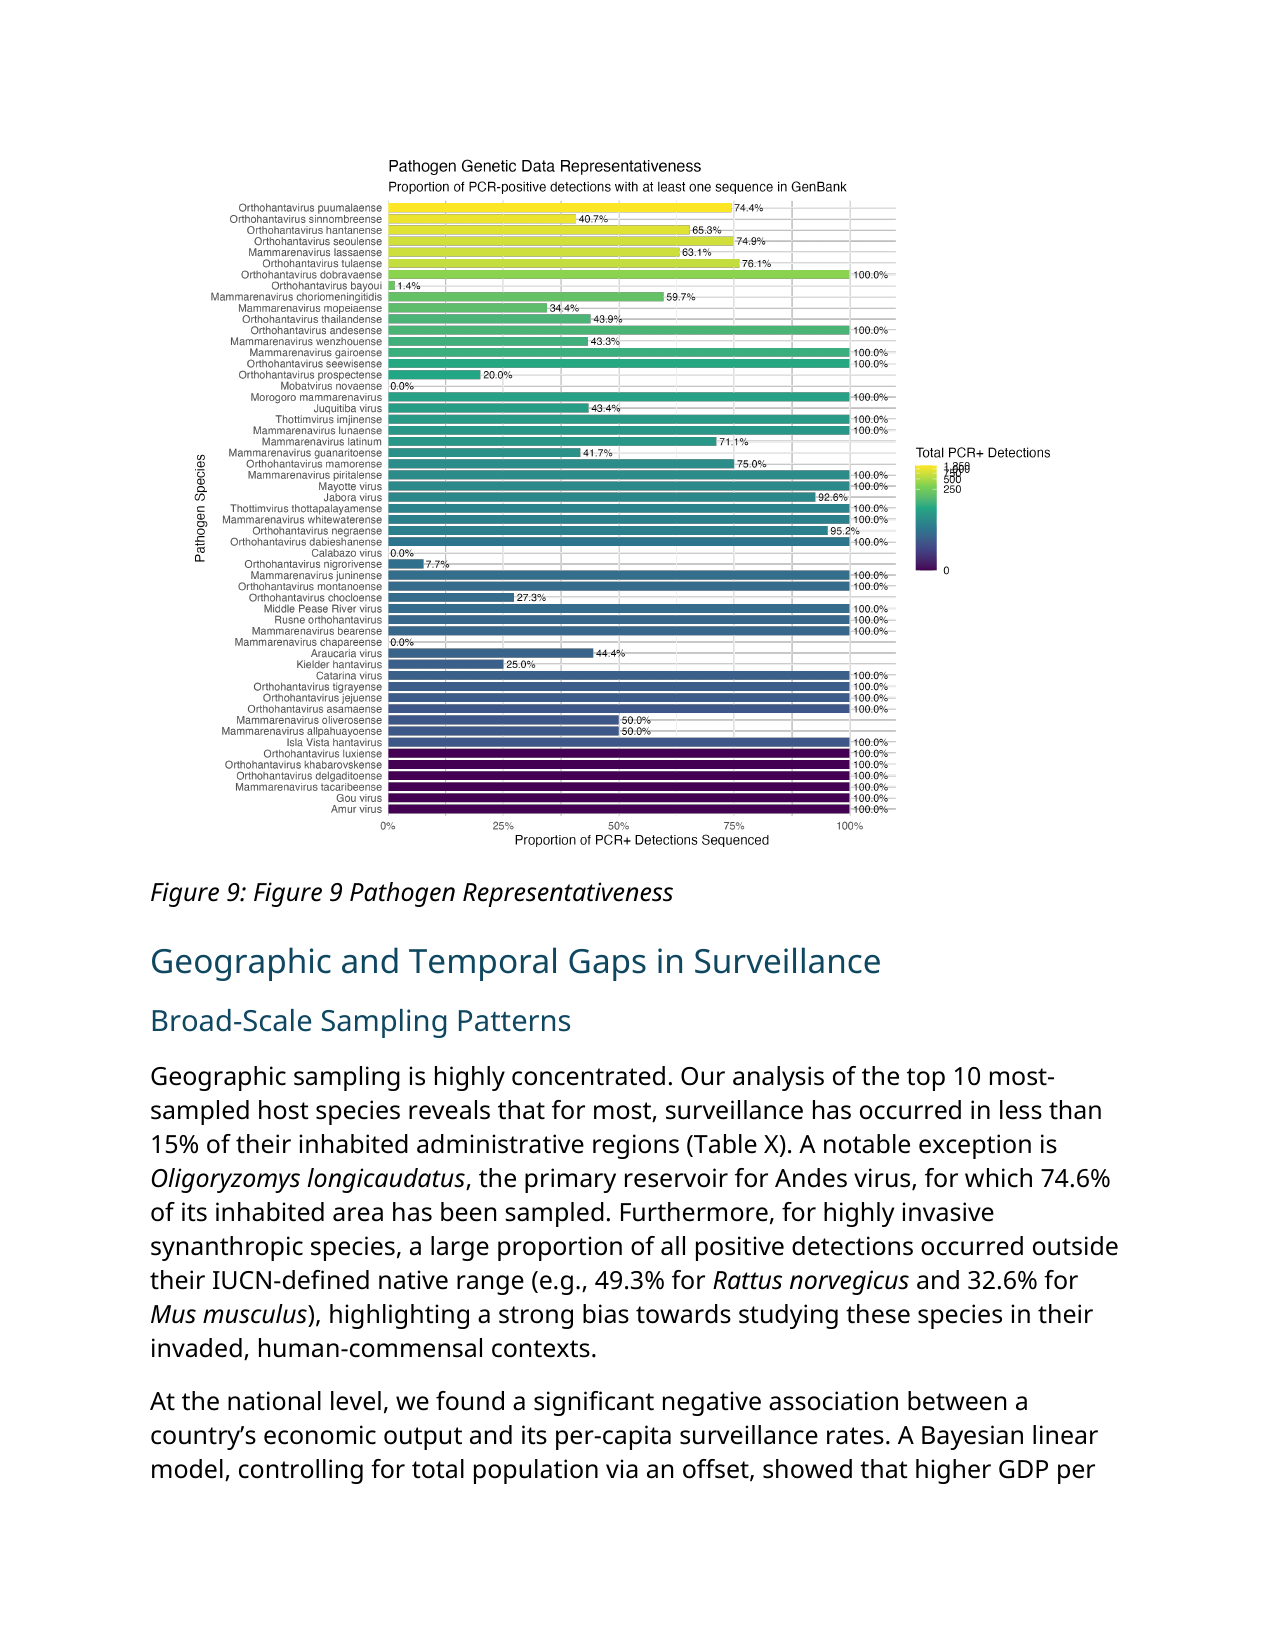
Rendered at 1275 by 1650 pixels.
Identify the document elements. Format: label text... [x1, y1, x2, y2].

text Geographic sampling is highly concentrated. Our analysis of the top 10 most-sampled host species reveals that for most, surveillance has occurred in less than 15% of their inhabited administrative regions (Table X). A notable exception is Oligoryzomys longicaudatus, the primary reservoir for Andes virus, for which 74.6% of its inhabited area has been sampled. Furthermore, for highly invasive synanthropic species, a large proportion of all positive detections occurred outside their IUCN-defined native range (e.g., 49.3% for Rattus norvegicus and 32.6% for Mus musculus), highlighting a strong bias towards studying these species in their invaded, human-commensal contexts. [150, 1058, 1125, 1365]
subtitle Geographic and Temporal Gaps in Surveillance [150, 938, 1125, 983]
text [150, 1384, 1125, 1486]
picture [188, 153, 1064, 854]
table_header Figure 9: Figure 9 Pathogen Representativeness [139, 150, 1114, 921]
subtitle Broad-Scale Sampling Patterns [150, 1000, 1125, 1039]
